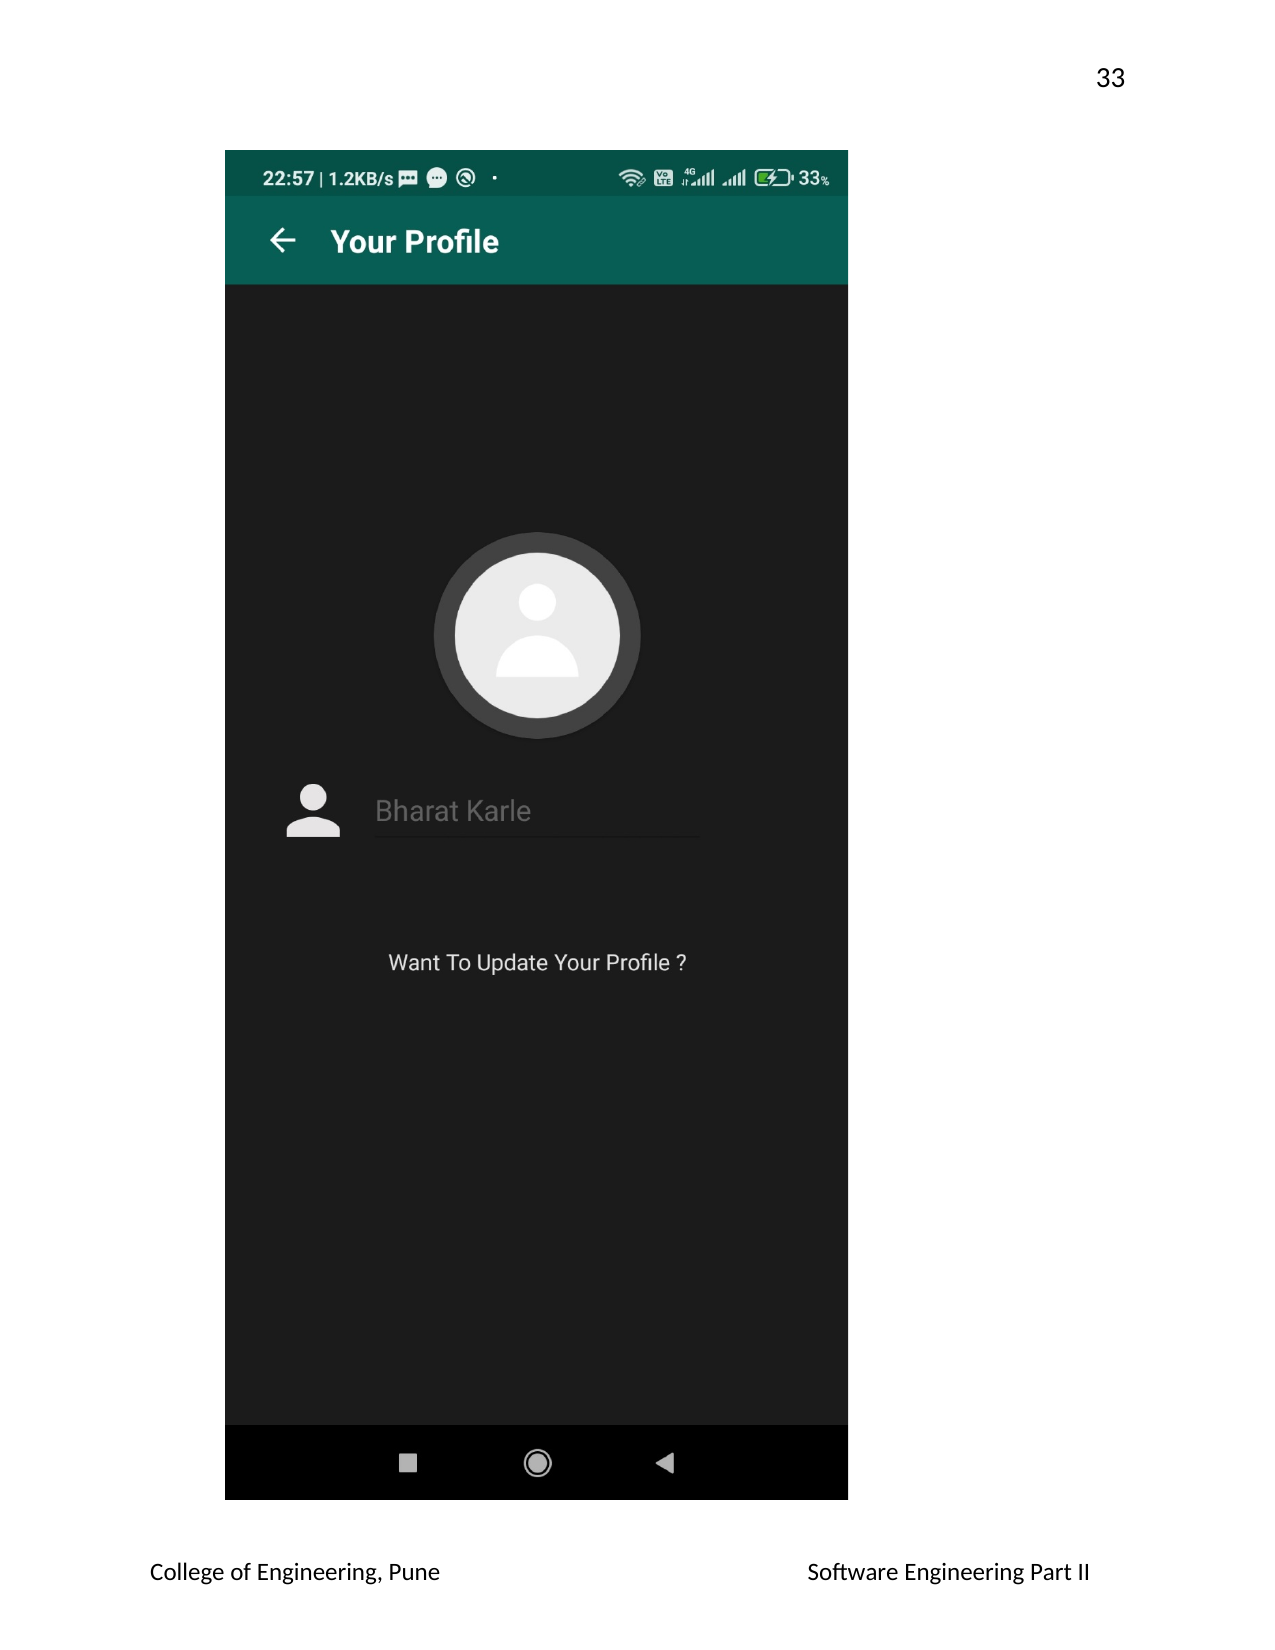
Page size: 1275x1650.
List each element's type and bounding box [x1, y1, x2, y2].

picture [225, 150, 849, 1500]
